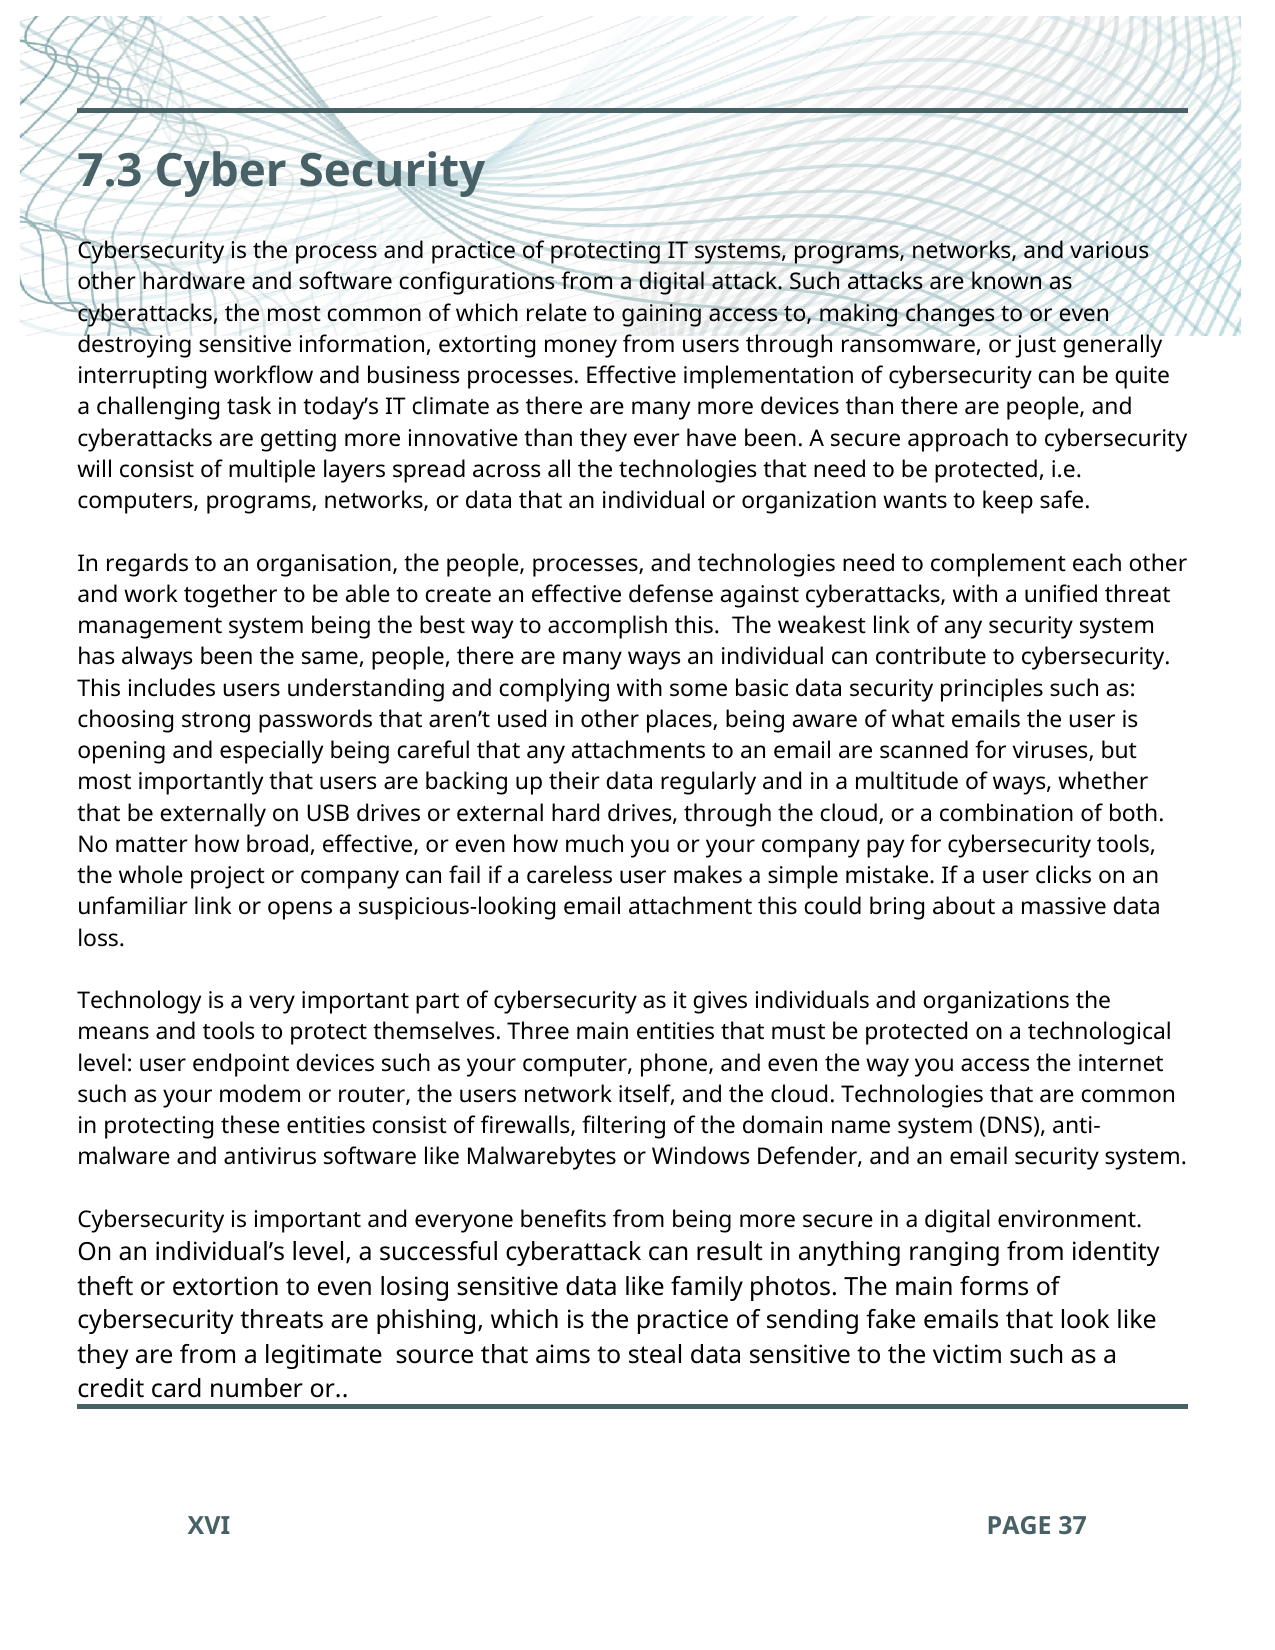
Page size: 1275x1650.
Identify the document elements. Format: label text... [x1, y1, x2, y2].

table_header 7.3 Cyber Security Cybersecurity is the process and practice of protecting IT systems, programs, networks, and various other hardware and software configurations from a digital attack. Such attacks are known as cyberattacks, the most common of which relate to gaining access to, making changes to or even destroying sensitive information, extorting money from users through ransomware, or just generally interrupting workflow and business processes. Effective implementation of cybersecurity can be quite a challenging task in today’s IT climate as there are many more devices than there are people, and cyberattacks are getting more innovative than they ever have been. A secure approach to cybersecurity will consist of multiple layers spread across all the technologies that need to be protected, i.e. computers, programs, networks, or data that an individual or organization wants to keep safe. In regards to an organisation, the people, processes, and technologies need to complement each other and work together to be able to create an effective defense against cyberattacks, with a unified threat management system being the best way to accomplish this. The weakest link of any security system has always been the same, people, there are many ways an individual can contribute to cybersecurity. This includes users understanding and complying with some basic data security principles such as: choosing strong passwords that aren’t used in other places, being aware of what emails the user is opening and especially being careful that any attachments to an email are scanned for viruses, but most importantly that users are backing up their data regularly and in a multitude of ways, whether that be externally on USB drives or external hard drives, through the cloud, or a combination of both. No matter how broad, effective, or even how much you or your company pay for cybersecurity tools, the whole project or company can fail if a careless user makes a simple mistake. If a user clicks on an unfamiliar link or opens a suspicious-looking email attachment this could bring about a massive data loss. Technology is a very important part of cybersecurity as it gives individuals and organizations the means and tools to protect themselves. Three main entities that must be protected on a technological level: user endpoint devices such as your computer, phone, and even the way you access the internet such as your modem or router, the users network itself, and the cloud. Technologies that are common in protecting these entities consist of firewalls, filtering of the domain name system (DNS), anti-malware and antivirus software like Malwarebytes or Windows Defender, and an email security system. Cybersecurity is important and everyone benefits from being more secure in a digital environment. On an individual’s level, a successful cyberattack can result in anything ranging from identity theft or extortion to even losing sensitive data like family photos. The main forms of cybersecurity threats are phishing, which is the practice of sending fake emails that look like they are from a legitimate source that aims to steal data sensitive to the victim such as a credit card number or.. [77, 113, 1188, 1404]
picture [19, 16, 1242, 336]
